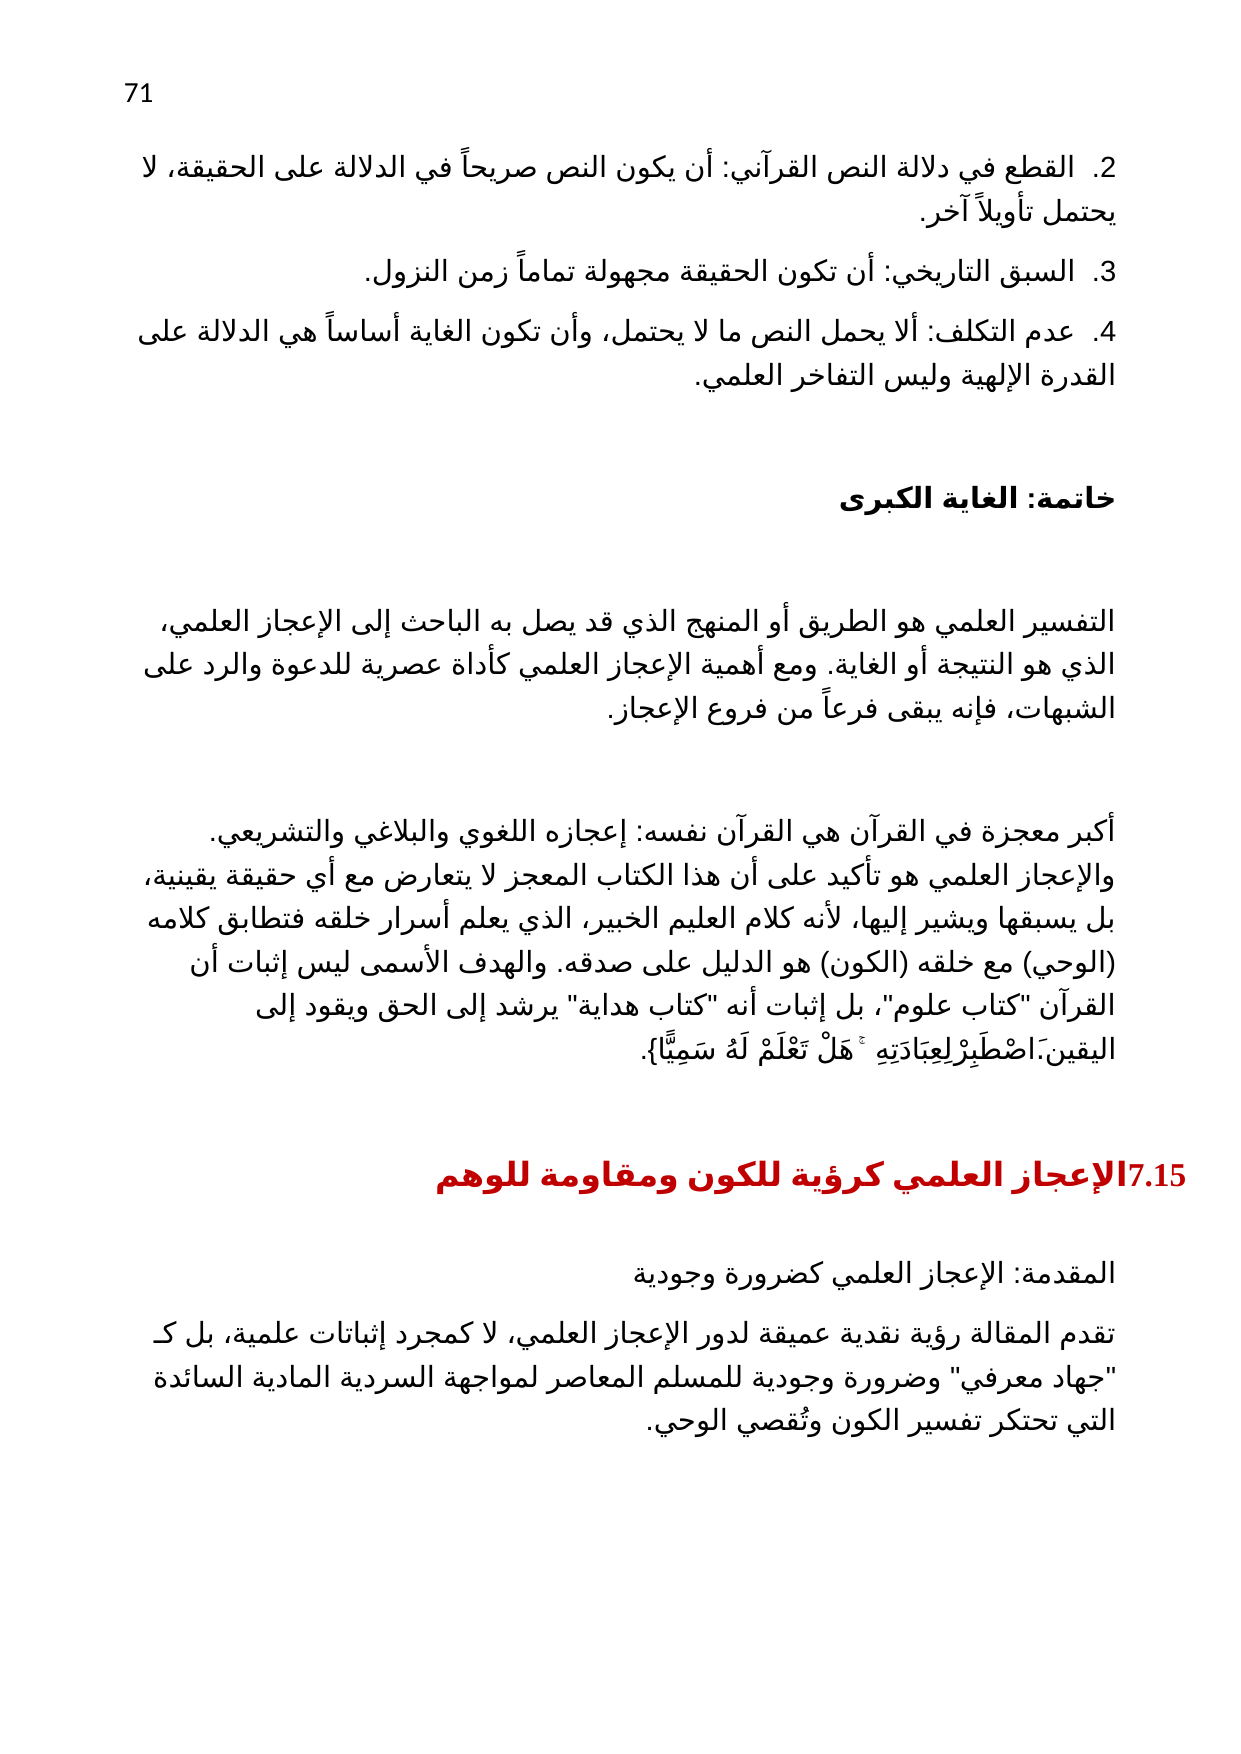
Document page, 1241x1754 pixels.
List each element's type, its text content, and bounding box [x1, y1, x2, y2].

text المقدمة: الإعجاز العلمي كضرورة وجودية [112, 1256, 1117, 1289]
text تقدم المقالة رؤية نقدية عميقة لدور الإعجاز العلمي، لا كمجرد إثباتات علمية، بل كـ "جهاد معرفي" وضرورة وجودية للمسلم المعاصر لمواجهة السردية المادية السائدة التي تحتكر تفسير الكون وتُقصي الوحي. [112, 1316, 1117, 1437]
text 3. السبق التاريخي: أن تكون الحقيقة مجهولة تماماً زمن النزول. [112, 254, 1117, 287]
text التفسير العلمي هو الطريق أو المنهج الذي قد يصل به الباحث إلى الإعجاز العلمي، الذي هو النتيجة أو الغاية. ومع أهمية الإعجاز العلمي كأداة عصرية للدعوة والرد على الشبهات، فإنه يبقى فرعاً من فروع الإعجاز. [112, 604, 1117, 724]
text أكبر معجزة في القرآن هي القرآن نفسه: إعجازه اللغوي والبلاغي والتشريعي. والإعجاز العلمي هو تأكيد على أن هذا الكتاب المعجز لا يتعارض مع أي حقيقة يقينية، بل يسبقها ويشير إليها، لأنه كلام العليم الخبير، الذي يعلم أسرار خلقه فتطابق كلامه (الوحي) مع خلقه (الكون) هو الدليل على صدقه. والهدف الأسمى ليس إثبات أن القرآن "كتاب علوم"، بل إثبات أنه "كتاب هداية" يرشد إلى الحق ويقود إلى اليقين.َاصْطَبِرْ لِعِبَادَتِهِ ۚ هَلْ تَعْلَمْ لَهُ سَمِيًّا}. [112, 814, 1117, 1065]
text 2. القطع في دلالة النص القرآني: أن يكون النص صريحاً في الدلالة على الحقيقة، لا يحتمل تأويلاً آخر. [112, 150, 1117, 227]
text خاتمة: الغاية الكبرى [112, 481, 1117, 514]
text 4. عدم التكلف: ألا يحمل النص ما لا يحتمل، وأن تكون الغاية أساساً هي الدلالة على القدرة الإلهية وليس التفاخر العلمي. [112, 314, 1117, 391]
subtitle الإعجاز العلمي كرؤية للكون ومقاومة للوهم [112, 1155, 1128, 1193]
